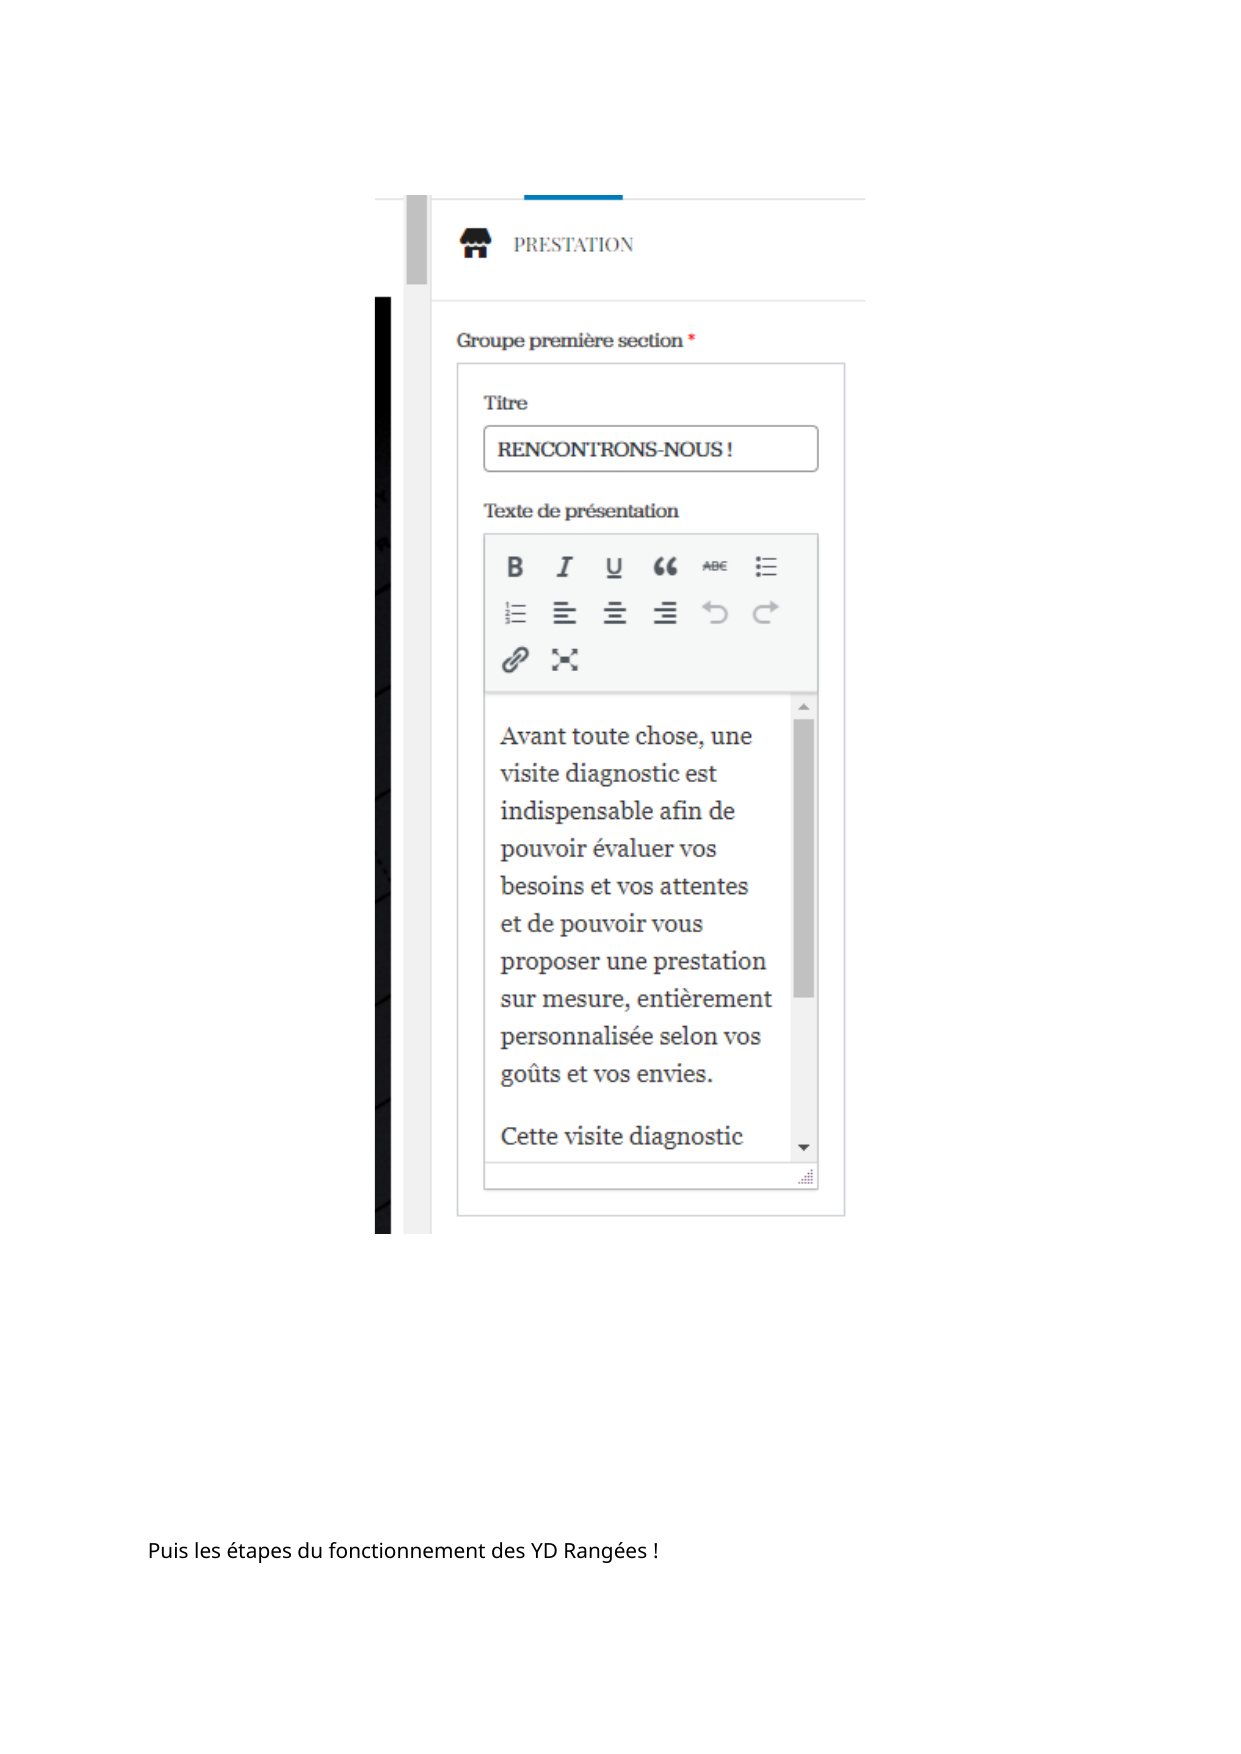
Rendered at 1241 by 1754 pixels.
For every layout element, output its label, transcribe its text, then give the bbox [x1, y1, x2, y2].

picture [374, 195, 866, 1234]
text Puis les étapes du fonctionnement des YD Rangées ! [148, 1537, 1093, 1565]
